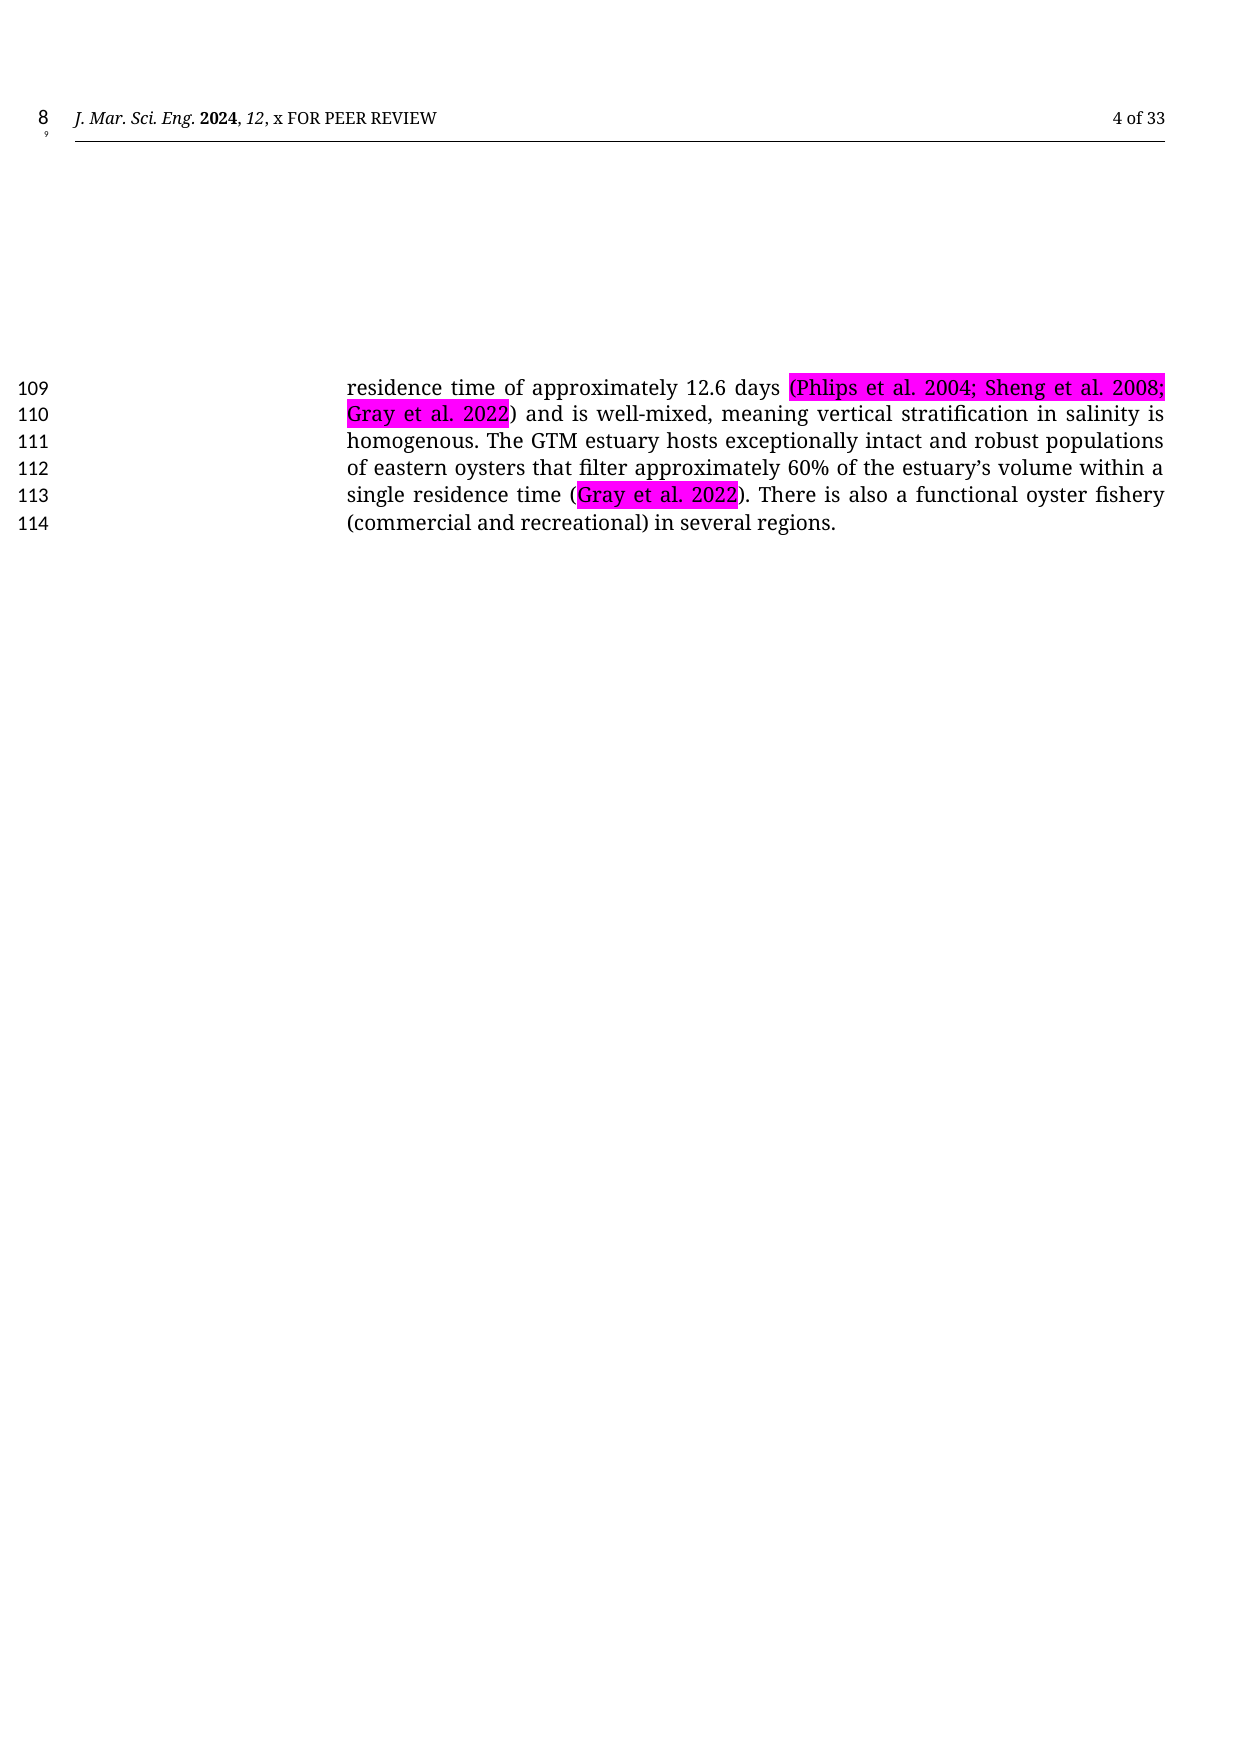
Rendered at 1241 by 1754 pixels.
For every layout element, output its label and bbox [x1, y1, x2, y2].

text [347, 374, 1165, 536]
